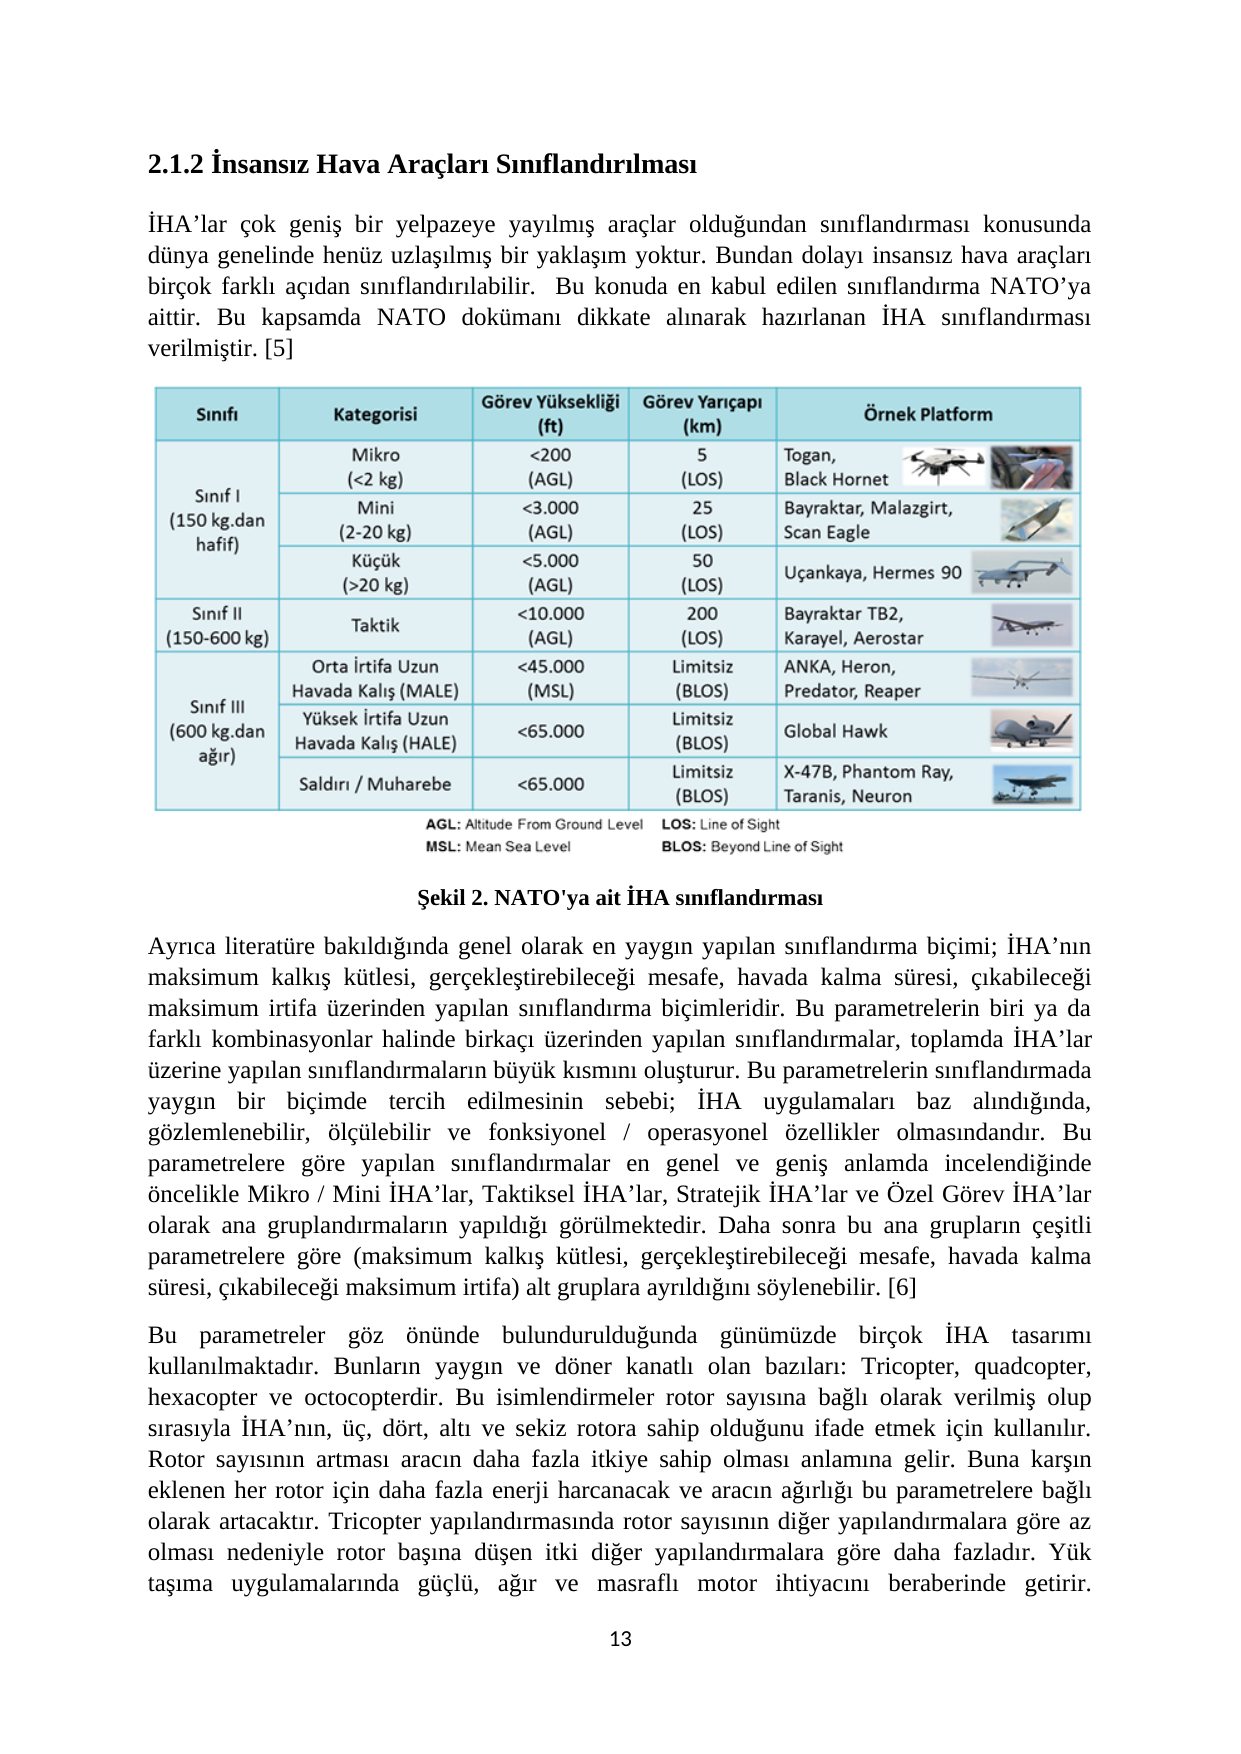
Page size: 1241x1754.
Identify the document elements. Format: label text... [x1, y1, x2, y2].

text Ayrıca literatüre bakıldığında genel olarak en yaygın yapılan sınıflandırma biçimi; İHA’nın maksimum kalkış kütlesi, gerçekleştirebileceği mesafe, havada kalma süresi, çıkabileceği maksimum irtifa üzerinden yapılan sınıflandırma biçimleridir. Bu parametrelerin biri ya da farklı kombinasyonlar halinde birkaçı üzerinden yapılan sınıflandırmalar, toplamda İHA’lar üzerine yapılan sınıflandırmaların büyük kısmını oluşturur. Bu parametrelerin sınıflandırmada yaygın bir biçimde tercih edilmesinin sebebi; İHA uygulamaları baz alındığında, gözlemlenebilir, ölçülebilir ve fonksiyonel / operasyonel özellikler olmasındandır. Bu parametrelere göre yapılan sınıflandırmalar en genel ve geniş anlamda incelendiğinde öncelikle Mikro / Mini İHA’lar, Taktiksel İHA’lar, Stratejik İHA’lar ve Özel Görev İHA’lar olarak ana gruplandırmaların yapıldığı görülmektedir. Daha sonra bu ana grupların çeşitli parametrelere göre (maksimum kalkış kütlesi, gerçekleştirebileceği mesafe, havada kalma süresi, çıkabileceği maksimum irtifa) alt gruplara ayrıldığını söylenebilir. [148, 931, 1093, 1301]
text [148, 1320, 1093, 1597]
picture [147, 381, 1093, 865]
subtitle 2.1.2 İnsansız Hava Araçları Sınıflandırılması [148, 148, 1093, 180]
text İHA’lar çok geniş bir yelpazeye yayılmış araçlar olduğundan sınıflandırması konusunda dünya genelinde henüz uzlaşılmış bir yaklaşım yoktur. Bundan dolayı insansız hava araçları birçok farklı açıdan sınıflandırılabilir. Bu konuda en kabul edilen sınıflandırma NATO’ya aittir. Bu kapsamda NATO dokümanı dikkate alınarak hazırlanan İHA sınıflandırması verilmiştir. [148, 209, 1093, 362]
text Şekil 2. NATO'ya ait İHA sınıflandırması [148, 884, 1093, 910]
